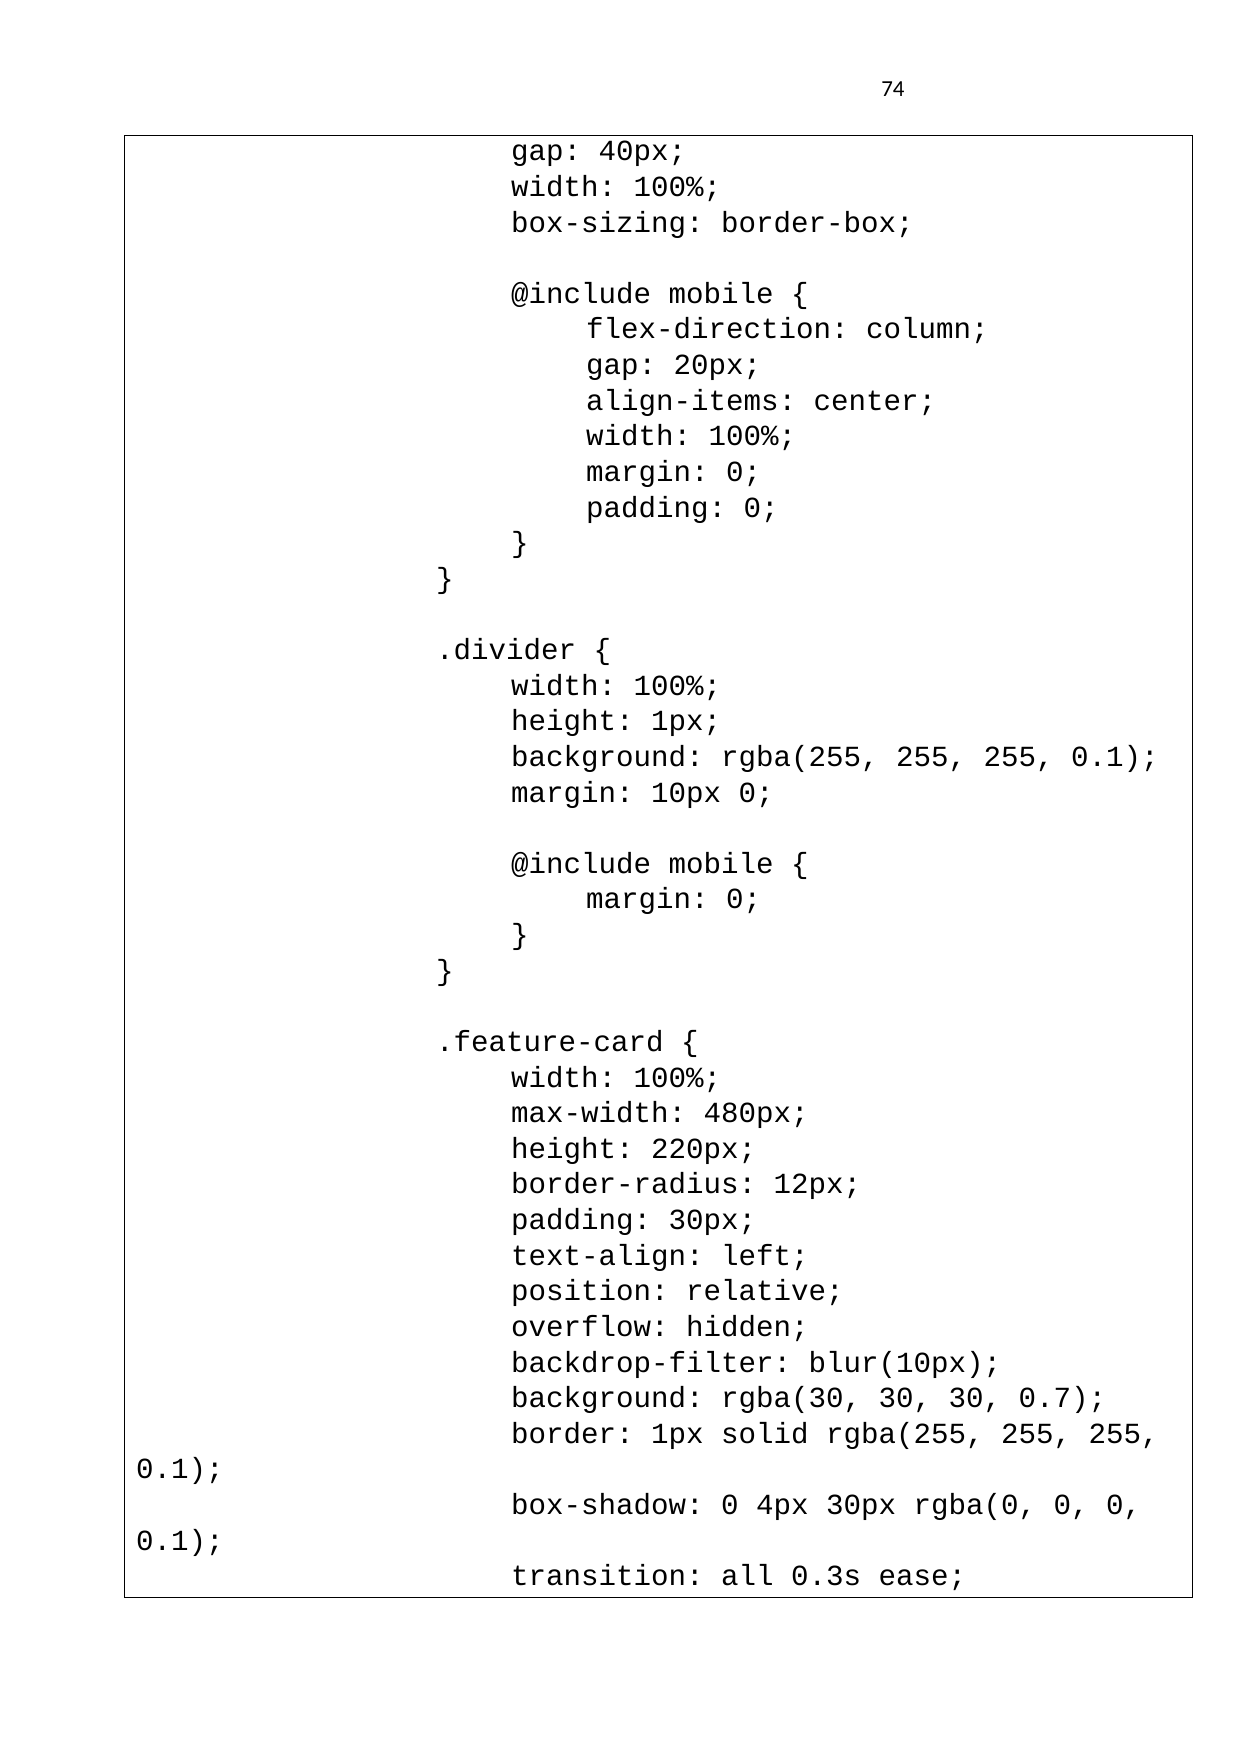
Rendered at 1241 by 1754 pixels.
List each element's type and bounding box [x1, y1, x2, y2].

table_header [125, 136, 1192, 1597]
